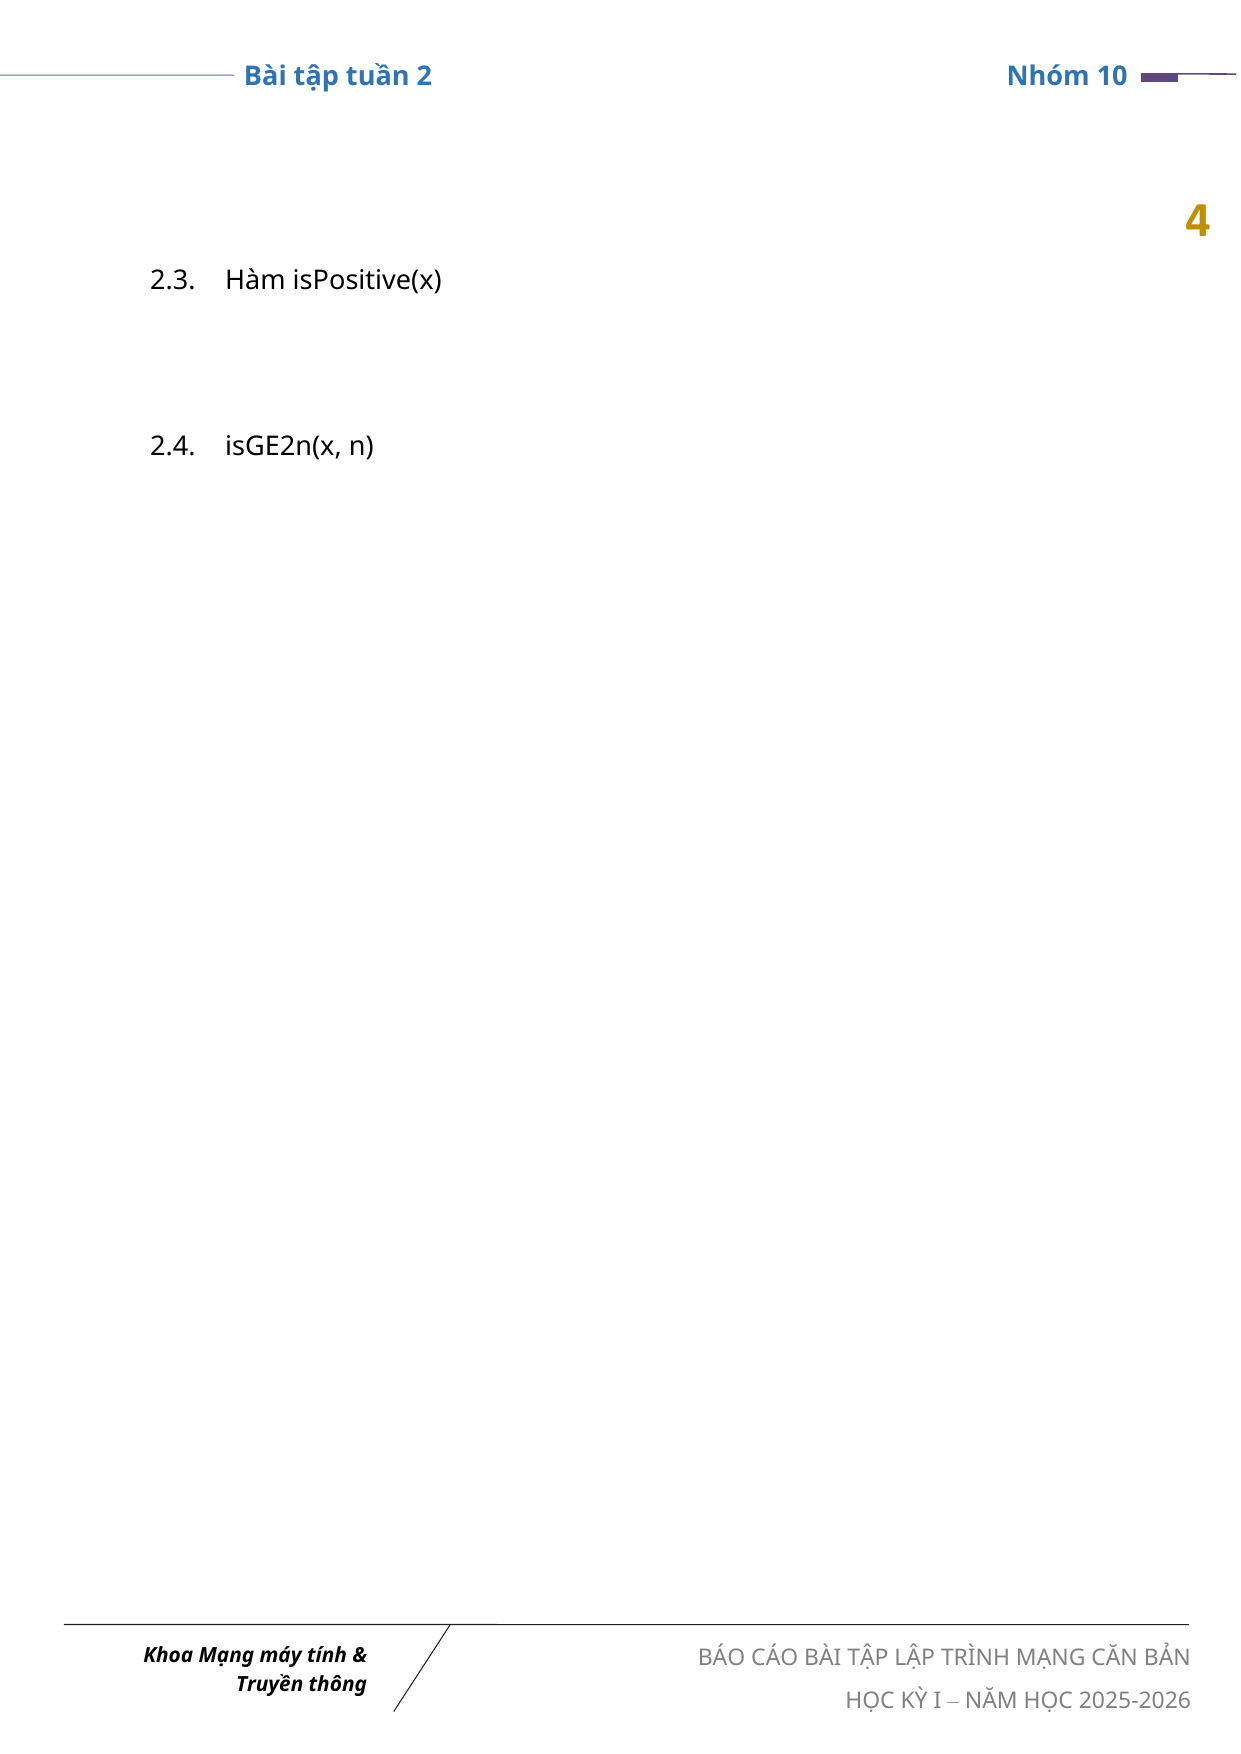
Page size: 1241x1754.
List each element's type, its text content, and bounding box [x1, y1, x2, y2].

list isGE2n(x, n) [150, 427, 1153, 463]
list Hàm isPositive(x) [150, 261, 1153, 297]
